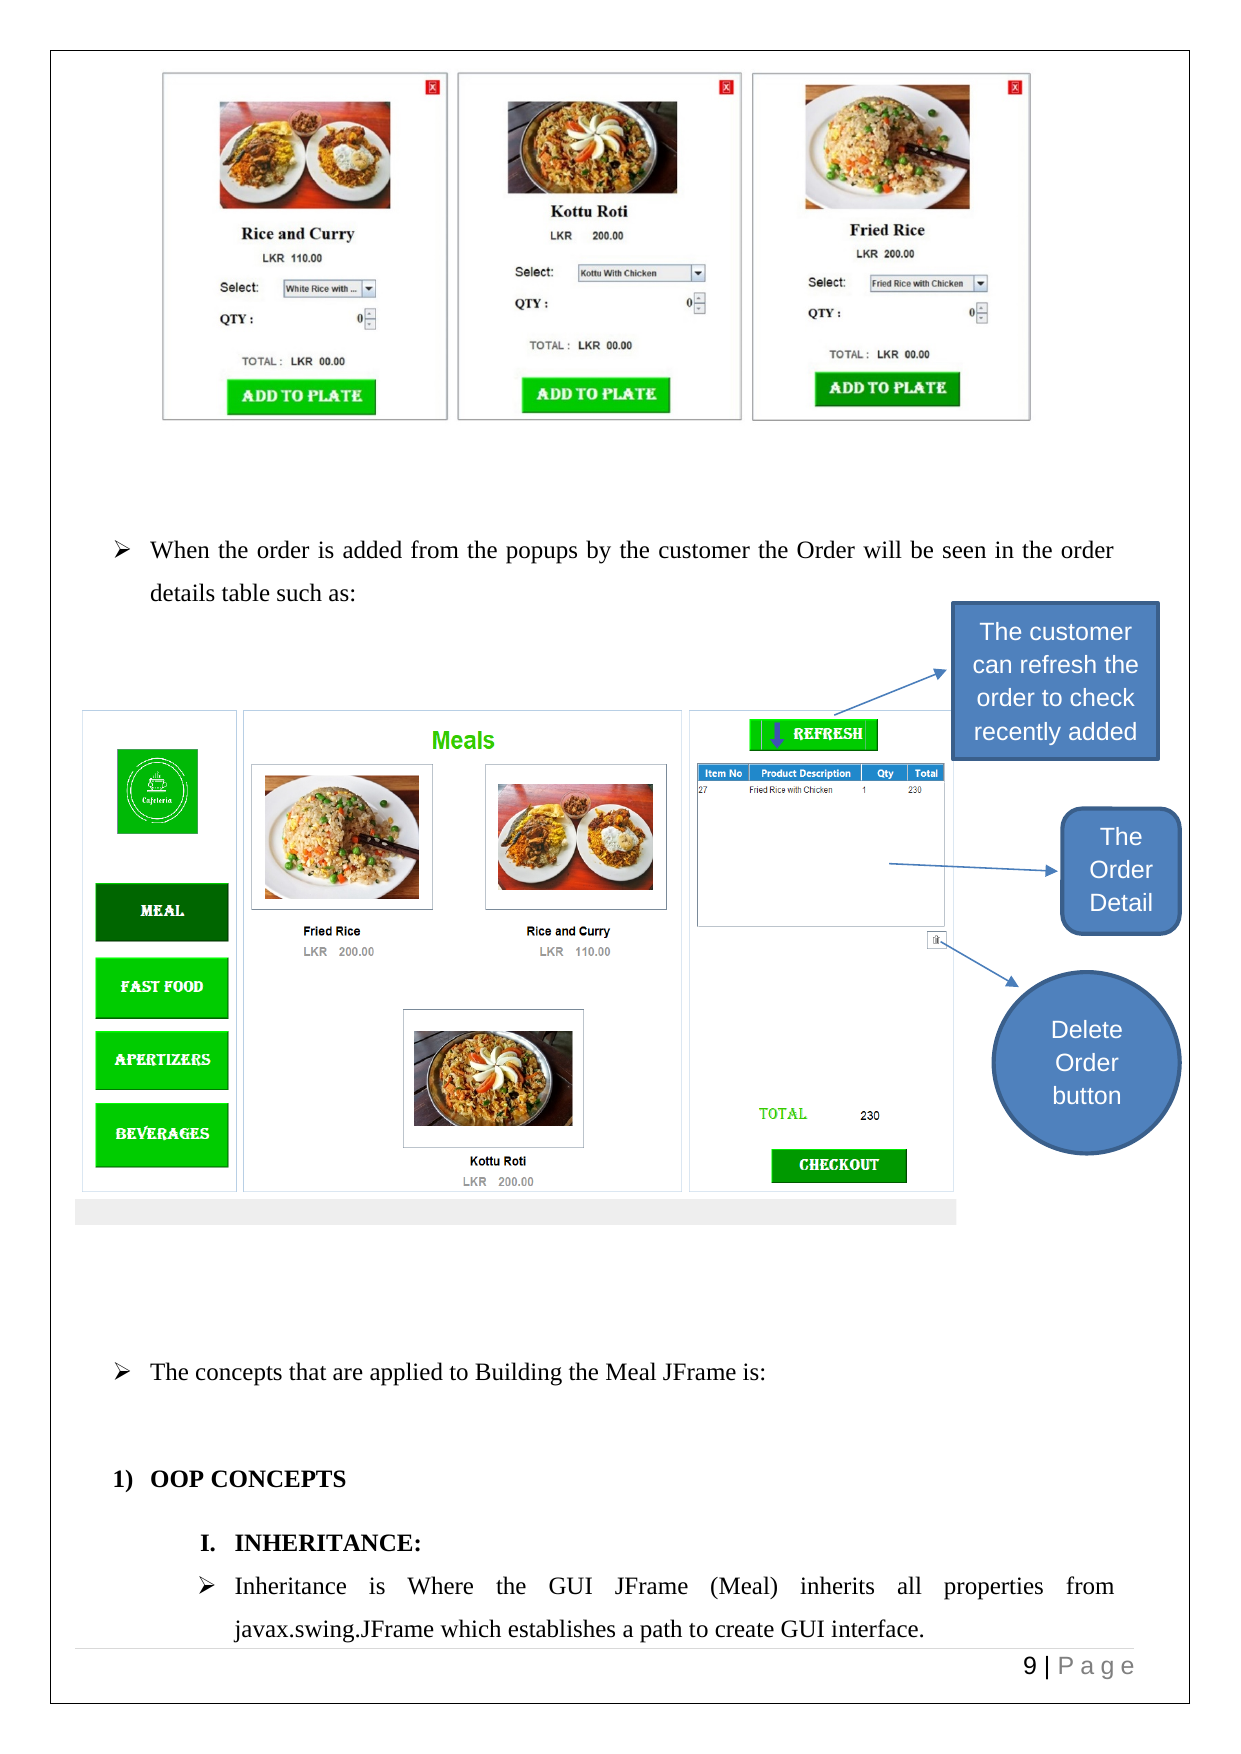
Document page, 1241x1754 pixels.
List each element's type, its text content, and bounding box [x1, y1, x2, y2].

list When the order is added from the popups by the customer the Order will be seen in the order details table such as: [112, 535, 1116, 607]
picture [150, 59, 1039, 432]
subtitle INHERITANCE: [216, 1528, 1134, 1557]
picture [75, 696, 957, 1225]
subtitle OOP CONCEPTS [112, 1464, 1134, 1493]
list Inheritance is Where the GUI JFrame (Meal) inherits all properties from javax.swing.JFrame which establishes a path to create GUI interface. [197, 1571, 1116, 1643]
list The concepts that are applied to Building the Meal JFrame is: [112, 1357, 1134, 1386]
